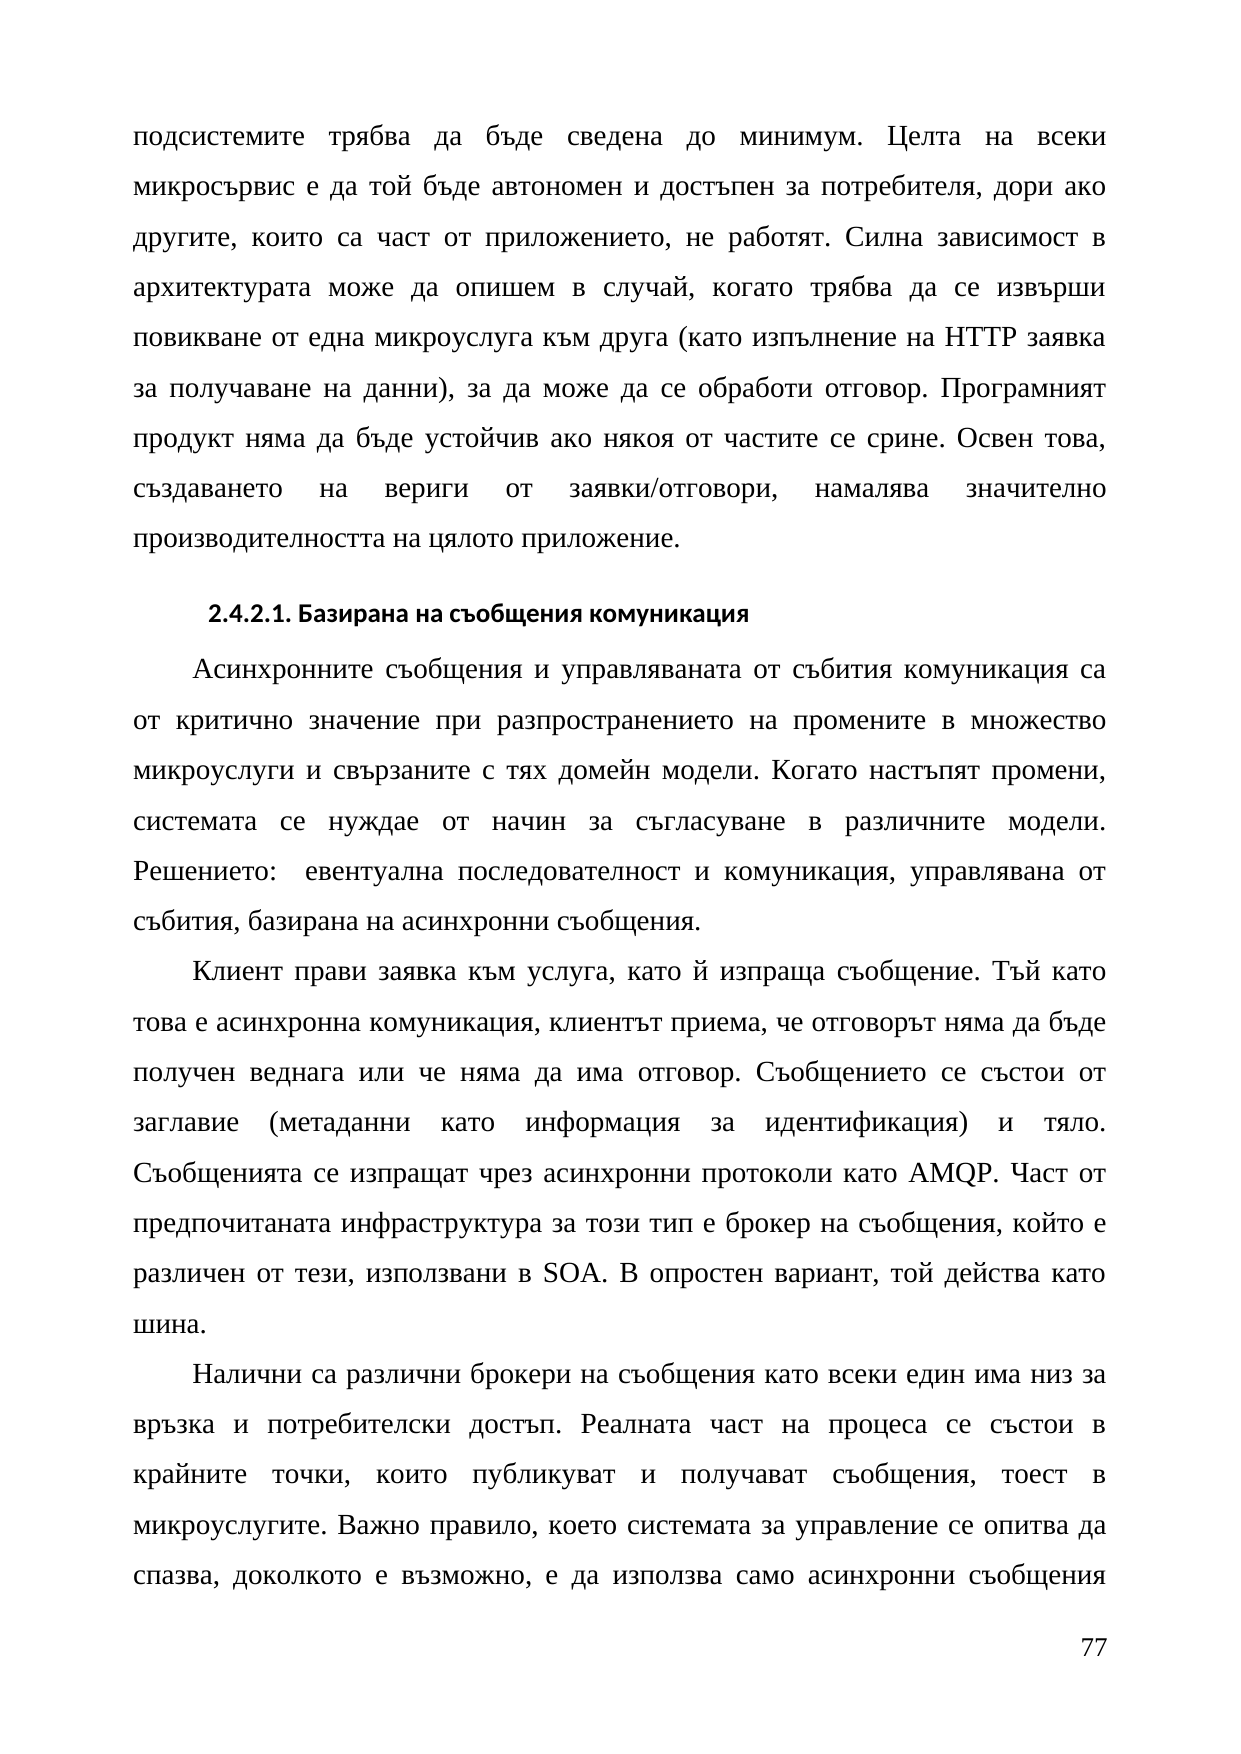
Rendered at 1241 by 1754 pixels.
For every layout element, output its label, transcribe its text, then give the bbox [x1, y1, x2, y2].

text Клиент прави заявка към услуга, като й изпраща съобщение. Тъй като това е асинхронна комуникация, клиентът приема, че отговорът няма да бъде получен веднага или че няма да има отговор. Съобщението се състои от заглавие (метаданни като информация за идентификация) и тяло. Съобщенията се изпращат чрез асинхронни протоколи като AMQP. Част от предпочитаната инфраструктура за този тип е брокер на съобщения, който е различен от тези, използвани в SOA. В опростен вариант, той действа като шина. [133, 953, 1107, 1339]
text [133, 1356, 1107, 1591]
text Асинхронните съобщения и управляваната от събития комуникация са от критично значение при разпространението на промените в множество микроуслуги и свързаните с тях домейн модели. Когато настъпят промени, системата се нуждае от начин за съгласуване в различните модели. Решението: евентуална последователност и комуникация, управлявана от събития, базирана на асинхронни съобщения. [133, 652, 1107, 937]
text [133, 118, 1107, 554]
subtitle 2.4.2.1. Базирана на съобщения комуникация [133, 596, 1107, 629]
